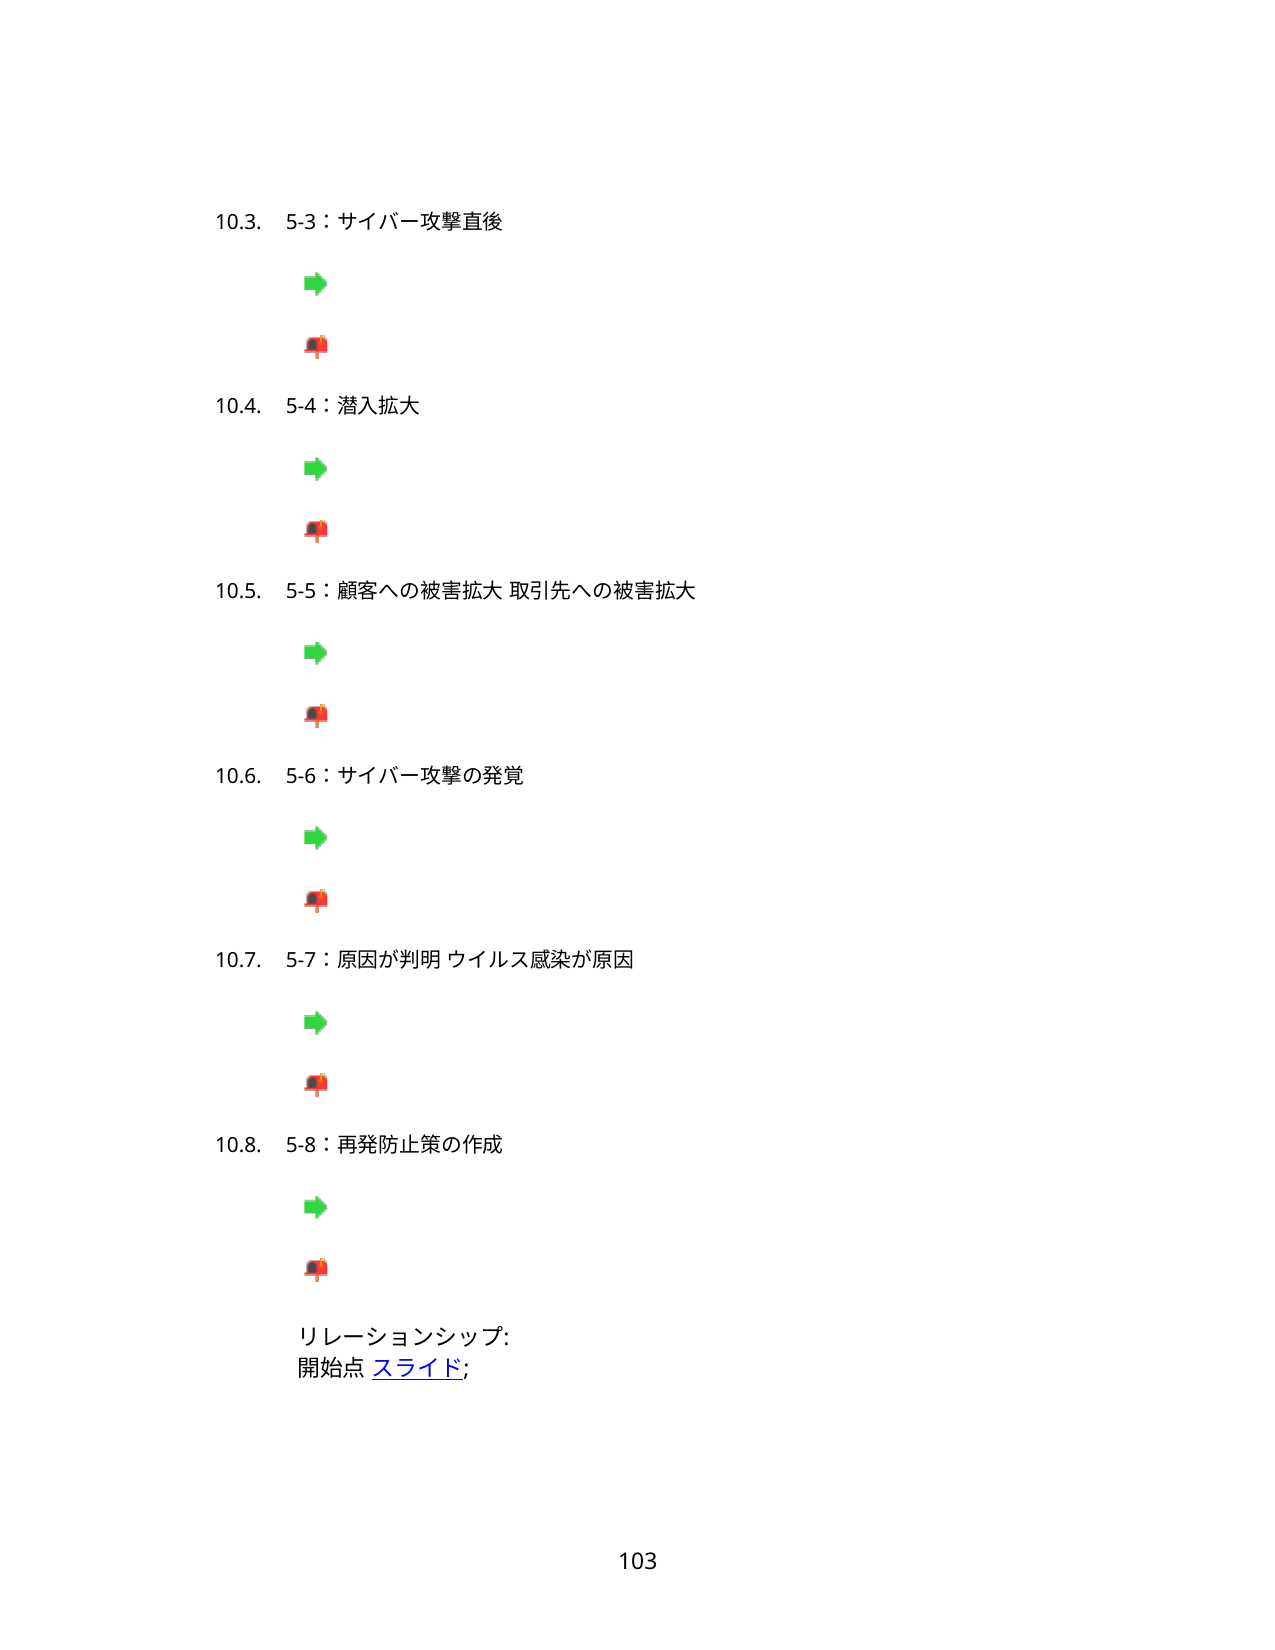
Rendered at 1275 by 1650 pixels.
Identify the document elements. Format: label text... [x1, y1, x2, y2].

picture [304, 704, 328, 728]
list 5-8：再発防止策の作成 [215, 1130, 1098, 1159]
list 5-4：潜入拡大 [215, 391, 1098, 420]
picture [304, 1196, 328, 1219]
picture [304, 1073, 328, 1097]
picture [304, 272, 328, 296]
list 5-3：サイバー攻撃直後 [215, 207, 1098, 235]
picture [304, 642, 328, 665]
picture [304, 1011, 328, 1035]
picture [304, 335, 328, 359]
picture [304, 520, 328, 543]
picture [304, 826, 328, 850]
list リレーションシップ: [297, 1321, 1098, 1352]
text 開始点 スライド; [297, 1352, 1098, 1384]
list 5-6：サイバー攻撃の発覚 [215, 761, 1098, 789]
picture [304, 1258, 328, 1282]
list 5-5：顧客への被害拡大 取引先への被害拡大 [215, 576, 1098, 604]
picture [304, 889, 328, 913]
list 5-7：原因が判明 ウイルス感染が原因 [215, 946, 1098, 974]
picture [304, 457, 328, 481]
